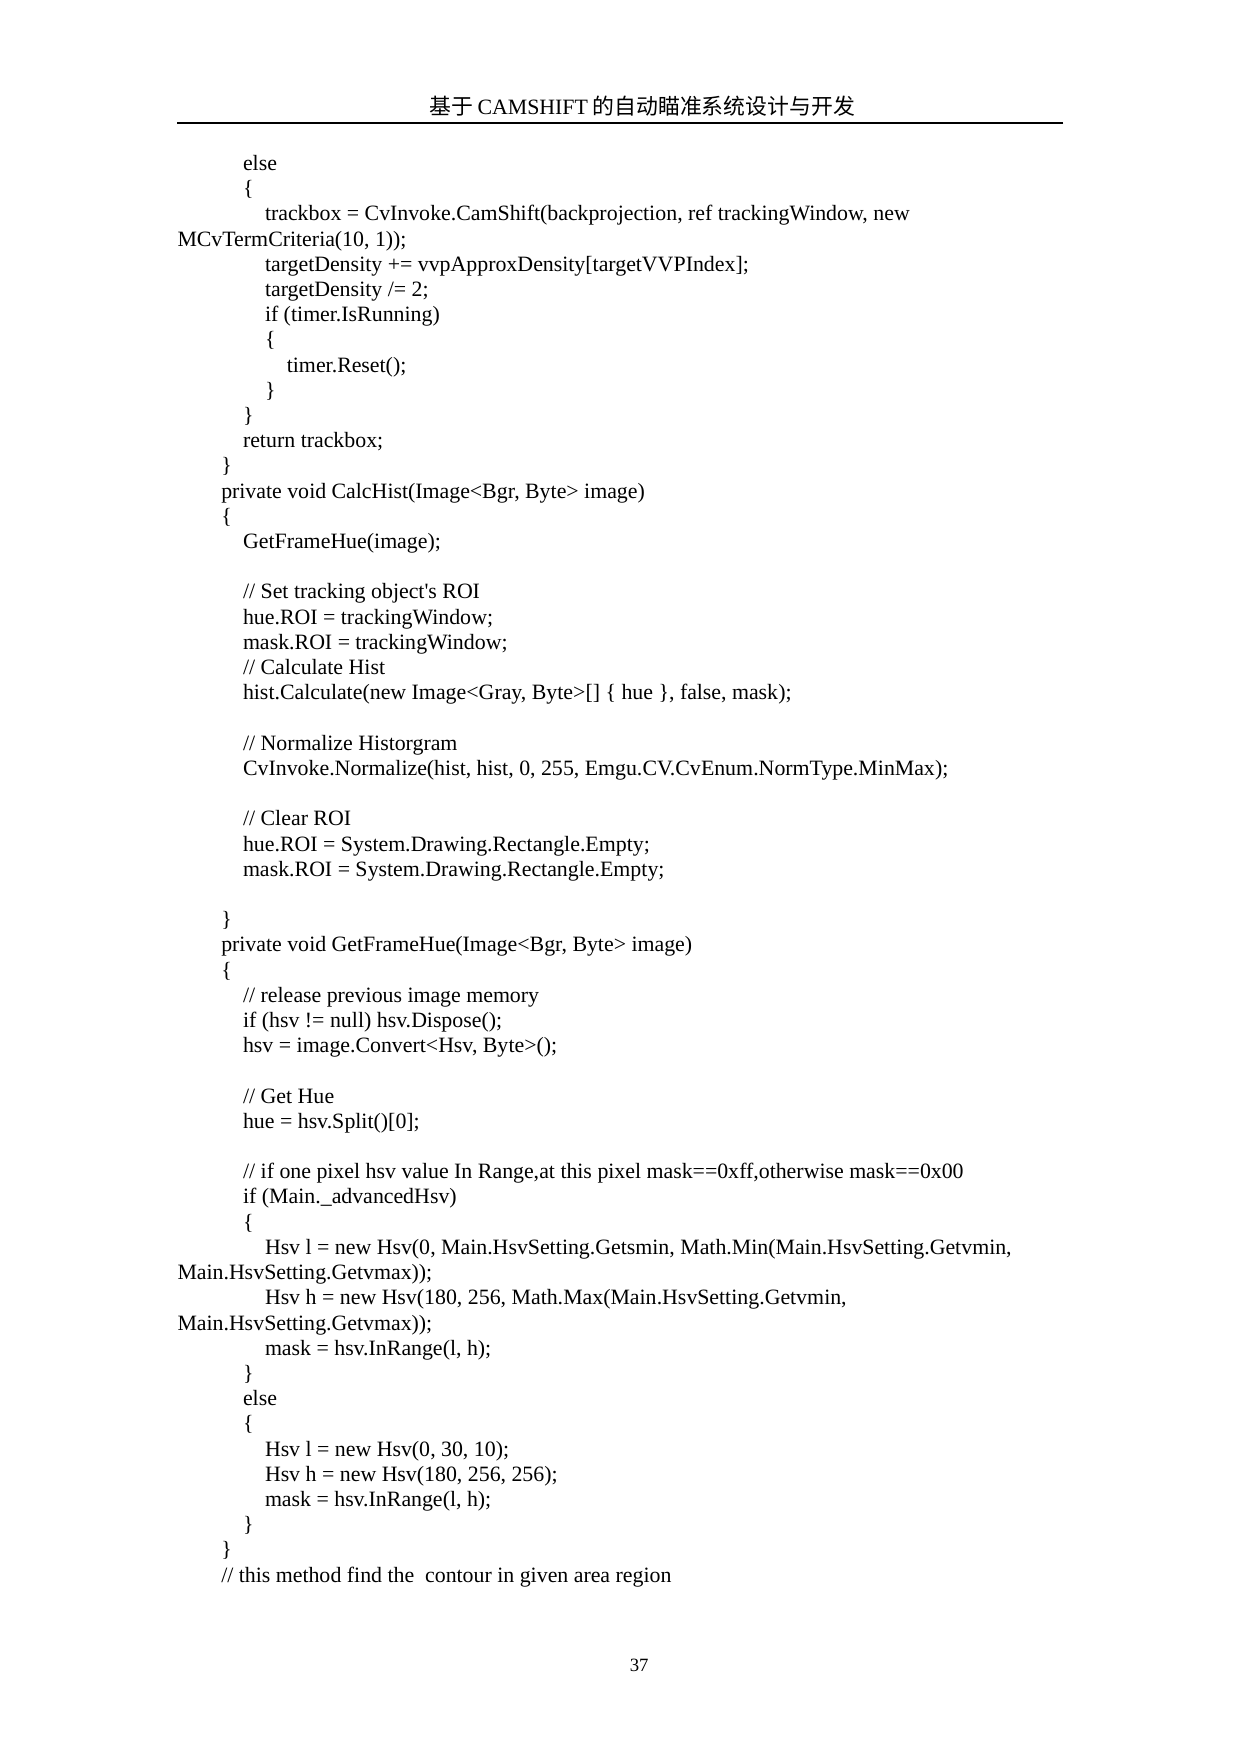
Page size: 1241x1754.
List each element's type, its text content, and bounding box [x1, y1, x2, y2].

text } [177, 1536, 1063, 1562]
text // Clear ROI [177, 805, 1063, 831]
text // Normalize Historgram [177, 730, 1063, 755]
text if (timer.IsRunning) [177, 301, 1063, 326]
text targetDensity /= 2; [177, 276, 1063, 301]
text mask.ROI = System.Drawing.Rectangle.Empty; [177, 856, 1063, 881]
text mask = hsv.InRange(l, h); [177, 1486, 1063, 1511]
text // if one pixel hsv value In Range,at this pixel mask==0xff,otherwise mask==0x00 [177, 1158, 1063, 1183]
text { [177, 1410, 1063, 1436]
text } [177, 402, 1063, 427]
text } [177, 906, 1063, 931]
text // release previous image memory [177, 982, 1063, 1007]
text hue = hsv.Split()[0]; [177, 1108, 1063, 1133]
text timer.Reset(); [177, 352, 1063, 377]
text hue.ROI = trackingWindow; [177, 604, 1063, 629]
text else [177, 1385, 1063, 1410]
text { [177, 1209, 1063, 1234]
text Hsv h = new Hsv(180, 256, 256); [177, 1461, 1063, 1486]
text } [177, 1511, 1063, 1536]
text GetFrameHue(image); [177, 528, 1063, 553]
text else [177, 150, 1063, 175]
text // this method find the contour in given area region [177, 1562, 1063, 1587]
text hist.Calculate(new Image<Gray, Byte>[] { hue }, false, mask); [177, 679, 1063, 704]
text private void GetFrameHue(Image<Bgr, Byte> image) [177, 931, 1063, 957]
text hue.ROI = System.Drawing.Rectangle.Empty; [177, 831, 1063, 856]
text CvInvoke.Normalize(hist, hist, 0, 255, Emgu.CV.CvEnum.NormType.MinMax); [177, 755, 1063, 780]
text { [177, 957, 1063, 982]
text } [177, 452, 1063, 478]
text private void CalcHist(Image<Bgr, Byte> image) [177, 478, 1063, 503]
text hsv = image.Convert<Hsv, Byte>(); [177, 1032, 1063, 1057]
text return trackbox; [177, 427, 1063, 452]
text mask = hsv.InRange(l, h); [177, 1335, 1063, 1360]
text if (hsv != null) hsv.Dispose(); [177, 1007, 1063, 1032]
text // Set tracking object's ROI [177, 578, 1063, 604]
text { [177, 503, 1063, 528]
text targetDensity += vvpApproxDensity[targetVVPIndex]; [177, 251, 1063, 276]
text { [177, 326, 1063, 352]
text Hsv l = new Hsv(0, Main.HsvSetting.Getsmin, Math.Min(Main.HsvSetting.Getvmin, Main.HsvSetting.Getvmax)); [177, 1234, 1063, 1284]
text } [177, 377, 1063, 402]
text mask.ROI = trackingWindow; [177, 629, 1063, 654]
text Hsv l = new Hsv(0, 30, 10); [177, 1436, 1063, 1461]
text // Get Hue [177, 1083, 1063, 1108]
text trackbox = CvInvoke.CamShift(backprojection, ref trackingWindow, new MCvTermCriteria(10, 1)); [177, 200, 1063, 251]
text { [177, 175, 1063, 200]
text // Calculate Hist [177, 654, 1063, 679]
text if (Main._advancedHsv) [177, 1183, 1063, 1209]
text Hsv h = new Hsv(180, 256, Math.Max(Main.HsvSetting.Getvmin, Main.HsvSetting.Getvmax)); [177, 1284, 1063, 1335]
text } [177, 1360, 1063, 1385]
